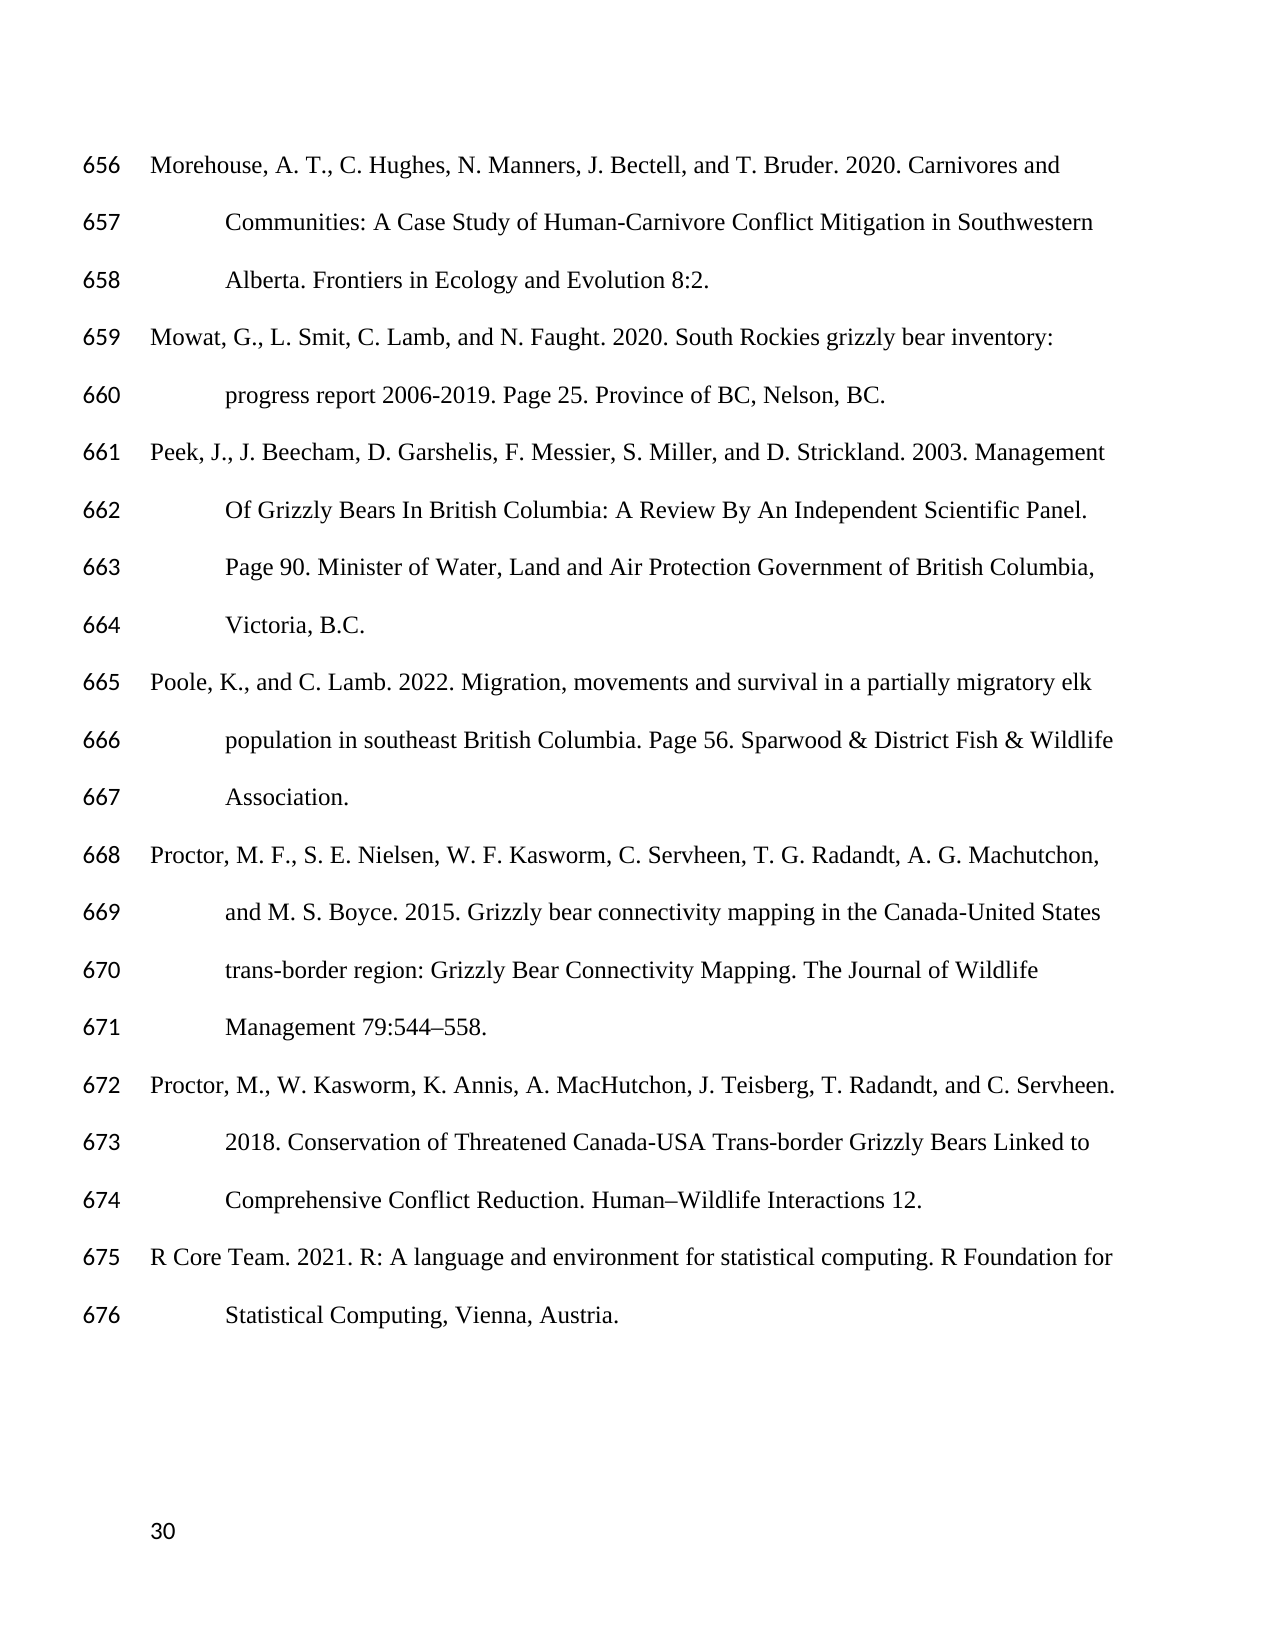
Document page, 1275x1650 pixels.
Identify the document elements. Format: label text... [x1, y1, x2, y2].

text Proctor, M., W. Kasworm, K. Annis, A. MacHutchon, J. Teisberg, T. Radandt, and C. Servheen. 2018. Conservation of Threatened Canada-USA Trans-border Grizzly Bears Linked to Comprehensive Conflict Reduction. Human–Wildlife Interactions 12. [150, 1070, 1125, 1214]
text Morehouse, A. T., C. Hughes, N. Manners, J. Bectell, and T. Bruder. 2020. Carnivores and Communities: A Case Study of Human-Carnivore Conflict Mitigation in Southwestern Alberta. Frontiers in Ecology and Evolution 8:2. [150, 150, 1125, 294]
text R Core Team. 2021. R: A language and environment for statistical computing. R Foundation for Statistical Computing, Vienna, Austria. [150, 1242, 1125, 1329]
text Peek, J., J. Beecham, D. Garshelis, F. Messier, S. Miller, and D. Strickland. 2003. Management Of Grizzly Bears In British Columbia: A Review By An Independent Scientific Panel. Page 90. Minister of Water, Land and Air Protection Government of British Columbia, Victoria, B.C. [150, 437, 1125, 639]
text Poole, K., and C. Lamb. 2022. Migration, movements and survival in a partially migratory elk population in southeast British Columbia. Page 56. Sparwood & District Fish & Wildlife Association. [150, 667, 1125, 811]
text Proctor, M. F., S. E. Nielsen, W. F. Kasworm, C. Servheen, T. G. Radandt, A. G. Machutchon, and M. S. Boyce. 2015. Grizzly bear connectivity mapping in the Canada-United States trans-border region: Grizzly Bear Connectivity Mapping. The Journal of Wildlife Management 79:544–558. [150, 840, 1125, 1041]
text Mowat, G., L. Smit, C. Lamb, and N. Faught. 2020. South Rockies grizzly bear inventory: progress report 2006-2019. Page 25. Province of BC, Nelson, BC. [150, 322, 1125, 409]
